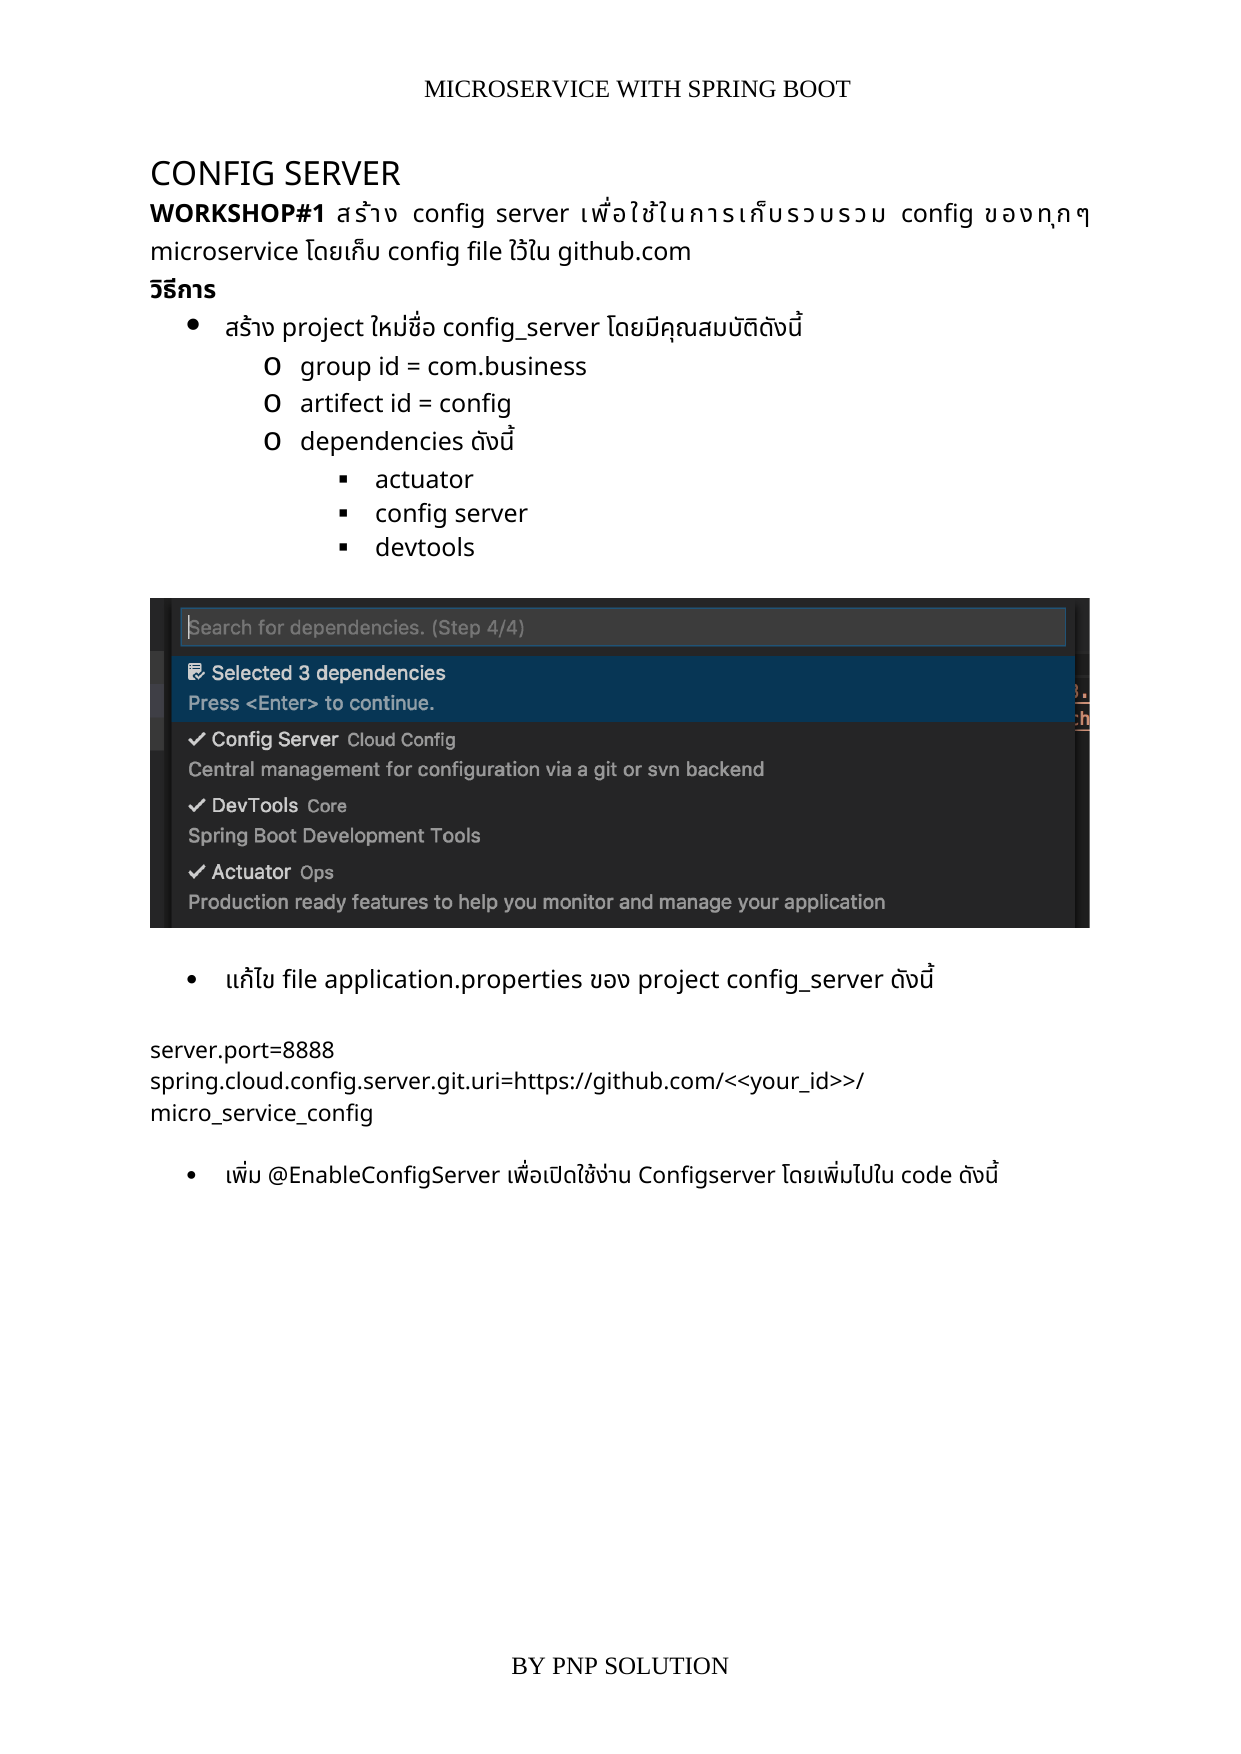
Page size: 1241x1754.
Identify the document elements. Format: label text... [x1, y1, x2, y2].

list config server [337, 496, 1090, 530]
list dependencies ดังนี้ [262, 423, 1090, 462]
text CONFIG SERVER [150, 150, 1090, 195]
list actuator [337, 462, 1090, 496]
list แก้ไข file application.properties ของ project config_server ดังนี้ [187, 962, 1090, 1000]
list group id = com.business [262, 347, 1090, 385]
text spring.cloud.config.server.git.uri=https://github.com/<<your_id>>/ micro_service_config [150, 1065, 1090, 1128]
list devtools [337, 530, 1090, 564]
text server.port=8888 [150, 1034, 1090, 1065]
picture [150, 598, 1090, 928]
list สร้าง project ใหม่ชื่อ config_server โดยมีคุณสมบัติดังนี้ [187, 309, 1090, 347]
list artifect id = config [262, 385, 1090, 423]
text วิธีการ [150, 271, 1090, 309]
list เพิ่ม @EnableConfigServer เพื่อเปิดใช้ง่าน Configserver โดยเพิ่มไปใน code ดังนี้ [187, 1159, 1090, 1194]
text WORKSHOP#1 สร้าง config server เพื่อใช้ในการเก็บรวบรวม config ของทุกๆ microservice โดยเก็บ config file ใว้ใน github.com [150, 195, 1090, 271]
